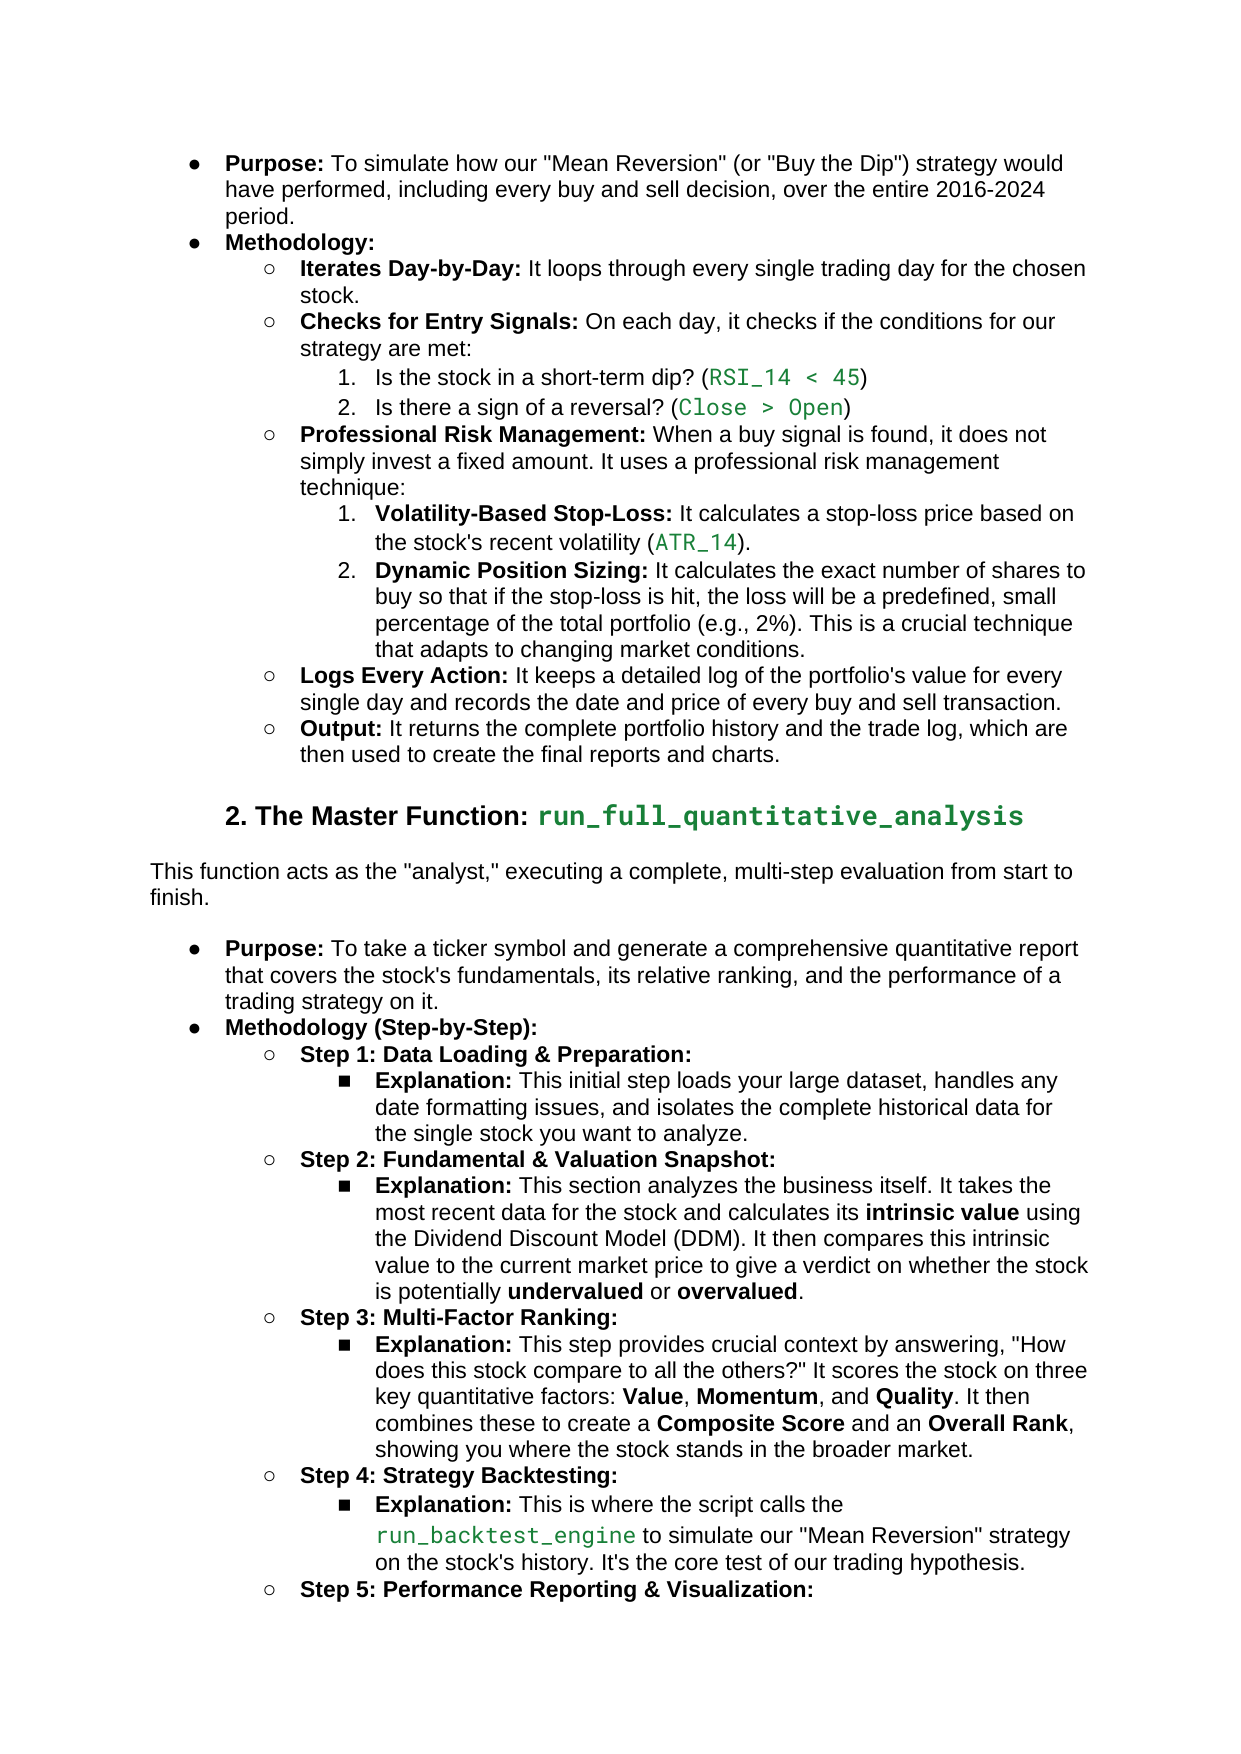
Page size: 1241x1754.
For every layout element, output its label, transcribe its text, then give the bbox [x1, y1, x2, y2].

list Methodology: [187, 229, 1090, 255]
list Step 5: Performance Reporting & Visualization: [262, 1576, 1090, 1602]
list Is the stock in a short-term dip? (RSI_14 < 45) [337, 361, 1090, 391]
list Step 3: Multi-Factor Ranking: [262, 1304, 1090, 1331]
list Is there a sign of a reversal? (Close > Open) [337, 391, 1090, 421]
list Purpose: To simulate how our "Mean Reversion" (or "Buy the Dip") strategy would have performed, including every buy and sell decision, over the entire 2016-2024 period. [187, 150, 1090, 229]
list Logs Every Action: It keeps a detailed log of the portfolio's value for every single day and records the date and price of every buy and sell transaction. [262, 662, 1090, 715]
list Explanation: This initial step loads your large dataset, handles any date formatting issues, and isolates the complete historical data for the single stock you want to analyze. [337, 1067, 1090, 1146]
list Step 4: Strategy Backtesting: [262, 1462, 1090, 1489]
list Purpose: To take a ticker symbol and generate a comprehensive quantitative report that covers the stock's fundamentals, its relative ranking, and the performance of a trading strategy on it. [187, 935, 1090, 1014]
list Methodology (Step-by-Step): [187, 1014, 1090, 1041]
list Output: It returns the complete portfolio history and the trade log, which are then used to create the final reports and charts. [262, 715, 1090, 768]
text This function acts as the "analyst," executing a complete, multi-step evaluation from start to finish. [150, 858, 1090, 910]
list Volatility-Based Stop-Loss: It calculates a stop-loss price based on the stock's recent volatility (ATR_14). [337, 500, 1090, 557]
list Professional Risk Management: When a buy signal is found, it does not simply invest a fixed amount. It uses a professional risk management technique: [262, 421, 1090, 500]
list Step 2: Fundamental & Valuation Snapshot: [262, 1146, 1090, 1172]
list Step 1: Data Loading & Preparation: [262, 1041, 1090, 1067]
list Explanation: This step provides crucial context by answering, "How does this stock compare to all the others?" It scores the stock on three key quantitative factors: Value, Momentum, and Quality. It then combines these to create a Composite Score and an Overall Rank, showing you where the stock stands in the broader market. [337, 1331, 1090, 1462]
list Iterates Day-by-Day: It loops through every single trading day for the chosen stock. [262, 255, 1090, 308]
subtitle 2. The Master Function: run_full_quantitative_analysis [225, 797, 1090, 833]
list Explanation: This section analyzes the business itself. It takes the most recent data for the stock and calculates its intrinsic value using the Dividend Discount Model (DDM). It then compares this intrinsic value to the current market price to give a verdict on whether the stock is potentially undervalued or overvalued. [337, 1172, 1090, 1304]
list Explanation: This is where the script calls the run_backtest_engine to simulate our "Mean Reversion" strategy on the stock's history. It's the core test of our trading hypothesis. [337, 1489, 1090, 1576]
list Dynamic Position Sizing: It calculates the exact number of shares to buy so that if the stop-loss is hit, the loss will be a predefined, small percentage of the total portfolio (e.g., 2%). This is a crucial technique that adapts to changing market conditions. [337, 557, 1090, 662]
list Checks for Entry Signals: On each day, it checks if the conditions for our strategy are met: [262, 308, 1090, 361]
